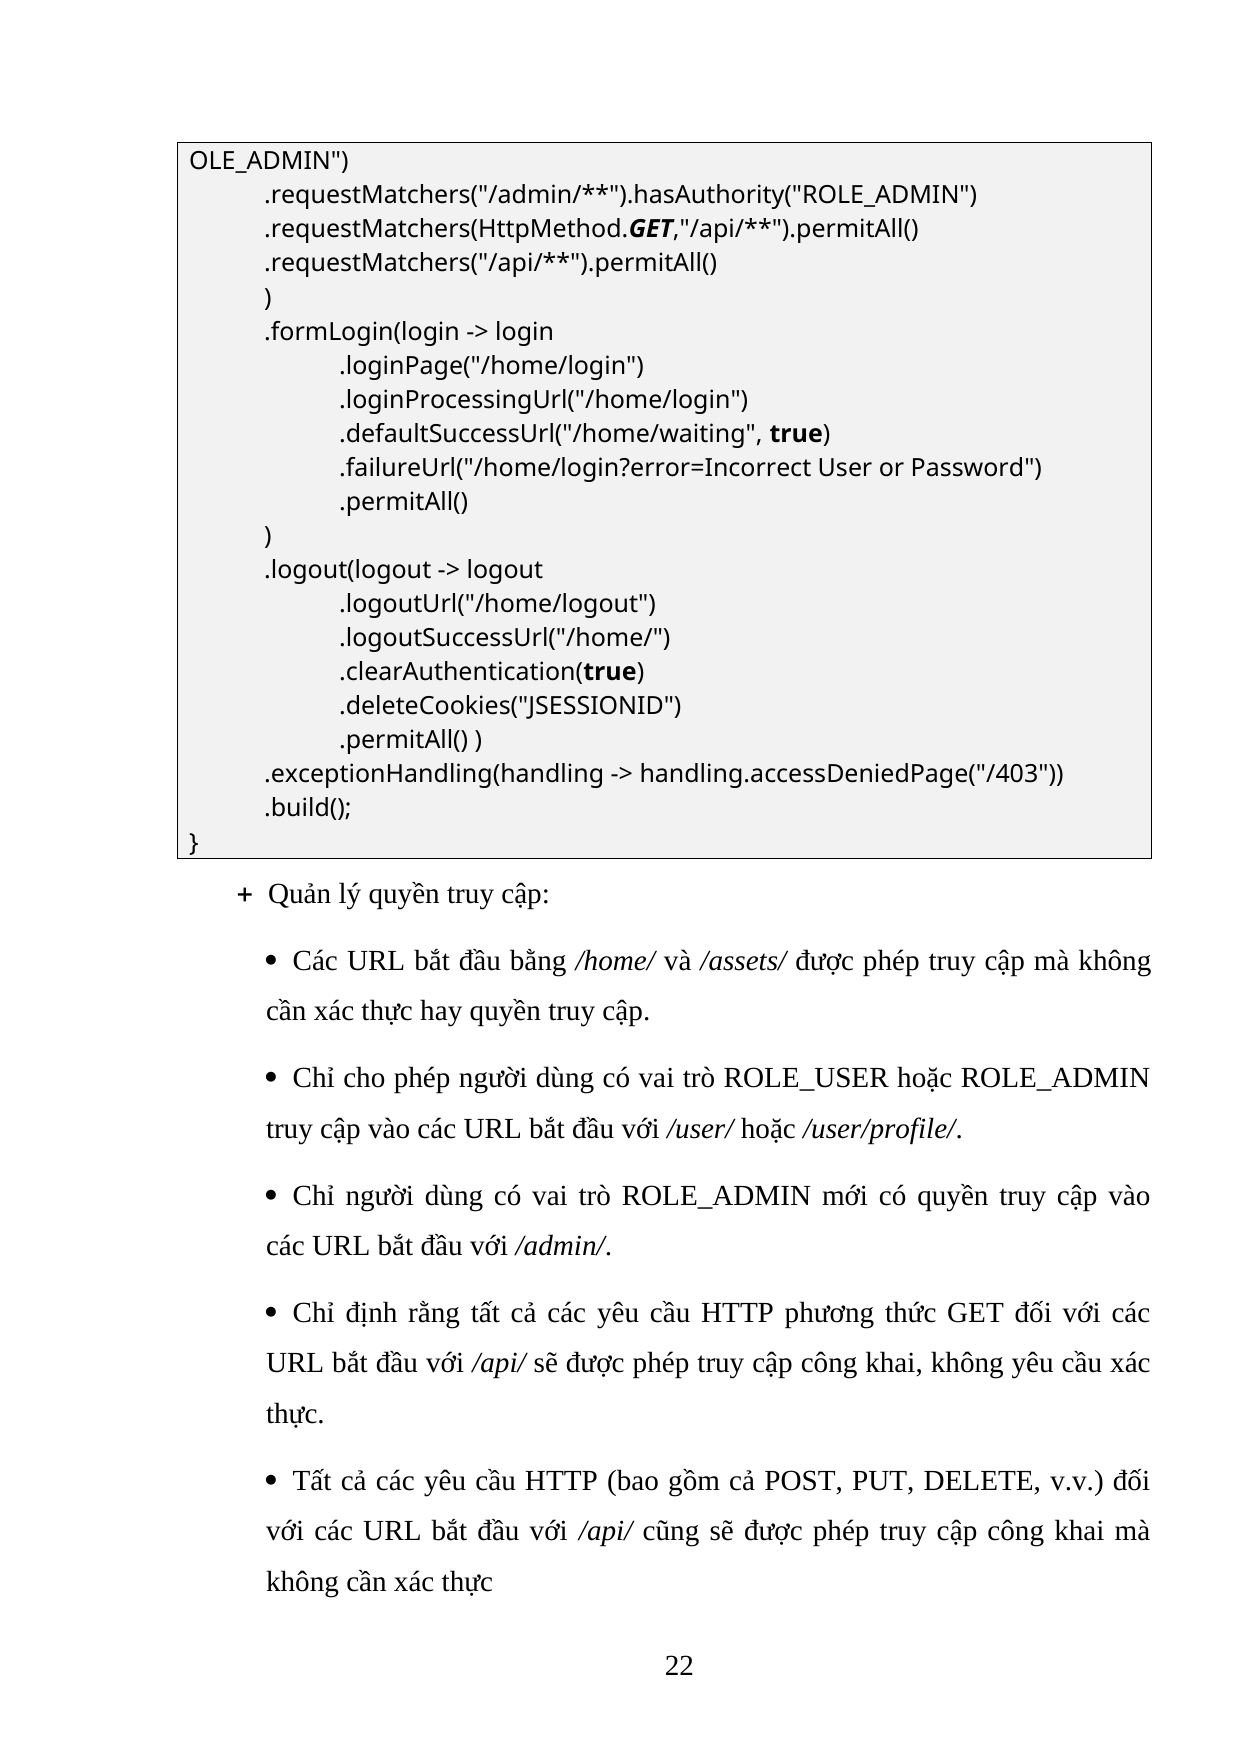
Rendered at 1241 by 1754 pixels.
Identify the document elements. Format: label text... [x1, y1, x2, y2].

text Chỉ cho phép người dùng có vai trò ROLE_USER hoặc ROLE_ADMIN truy cập vào các URL bắt đầu với /user/ hoặc /user/profile/. [266, 1060, 1152, 1144]
text Tất cả các yêu cầu HTTP (bao gồm cả POST, PUT, DELETE, v.v.) đối với các URL bắt đầu với /api/ cũng sẽ được phép truy cập công khai mà không cần xác thực [266, 1463, 1152, 1597]
text Chỉ người dùng có vai trò ROLE_ADMIN mới có quyền truy cập vào các URL bắt đầu với /admin/. [266, 1178, 1152, 1262]
text Các URL bắt đầu bằng /home/ và /assets/ được phép truy cập mà không cần xác thực hay quyền truy cập. [266, 943, 1152, 1027]
text Quản lý quyền truy cập: [236, 876, 1152, 909]
text Chỉ định rằng tất cả các yêu cầu HTTP phương thức GET đối với các URL bắt đầu với /api/ sẽ được phép truy cập công khai, không yêu cầu xác thực. [266, 1295, 1152, 1429]
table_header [178, 143, 1151, 858]
